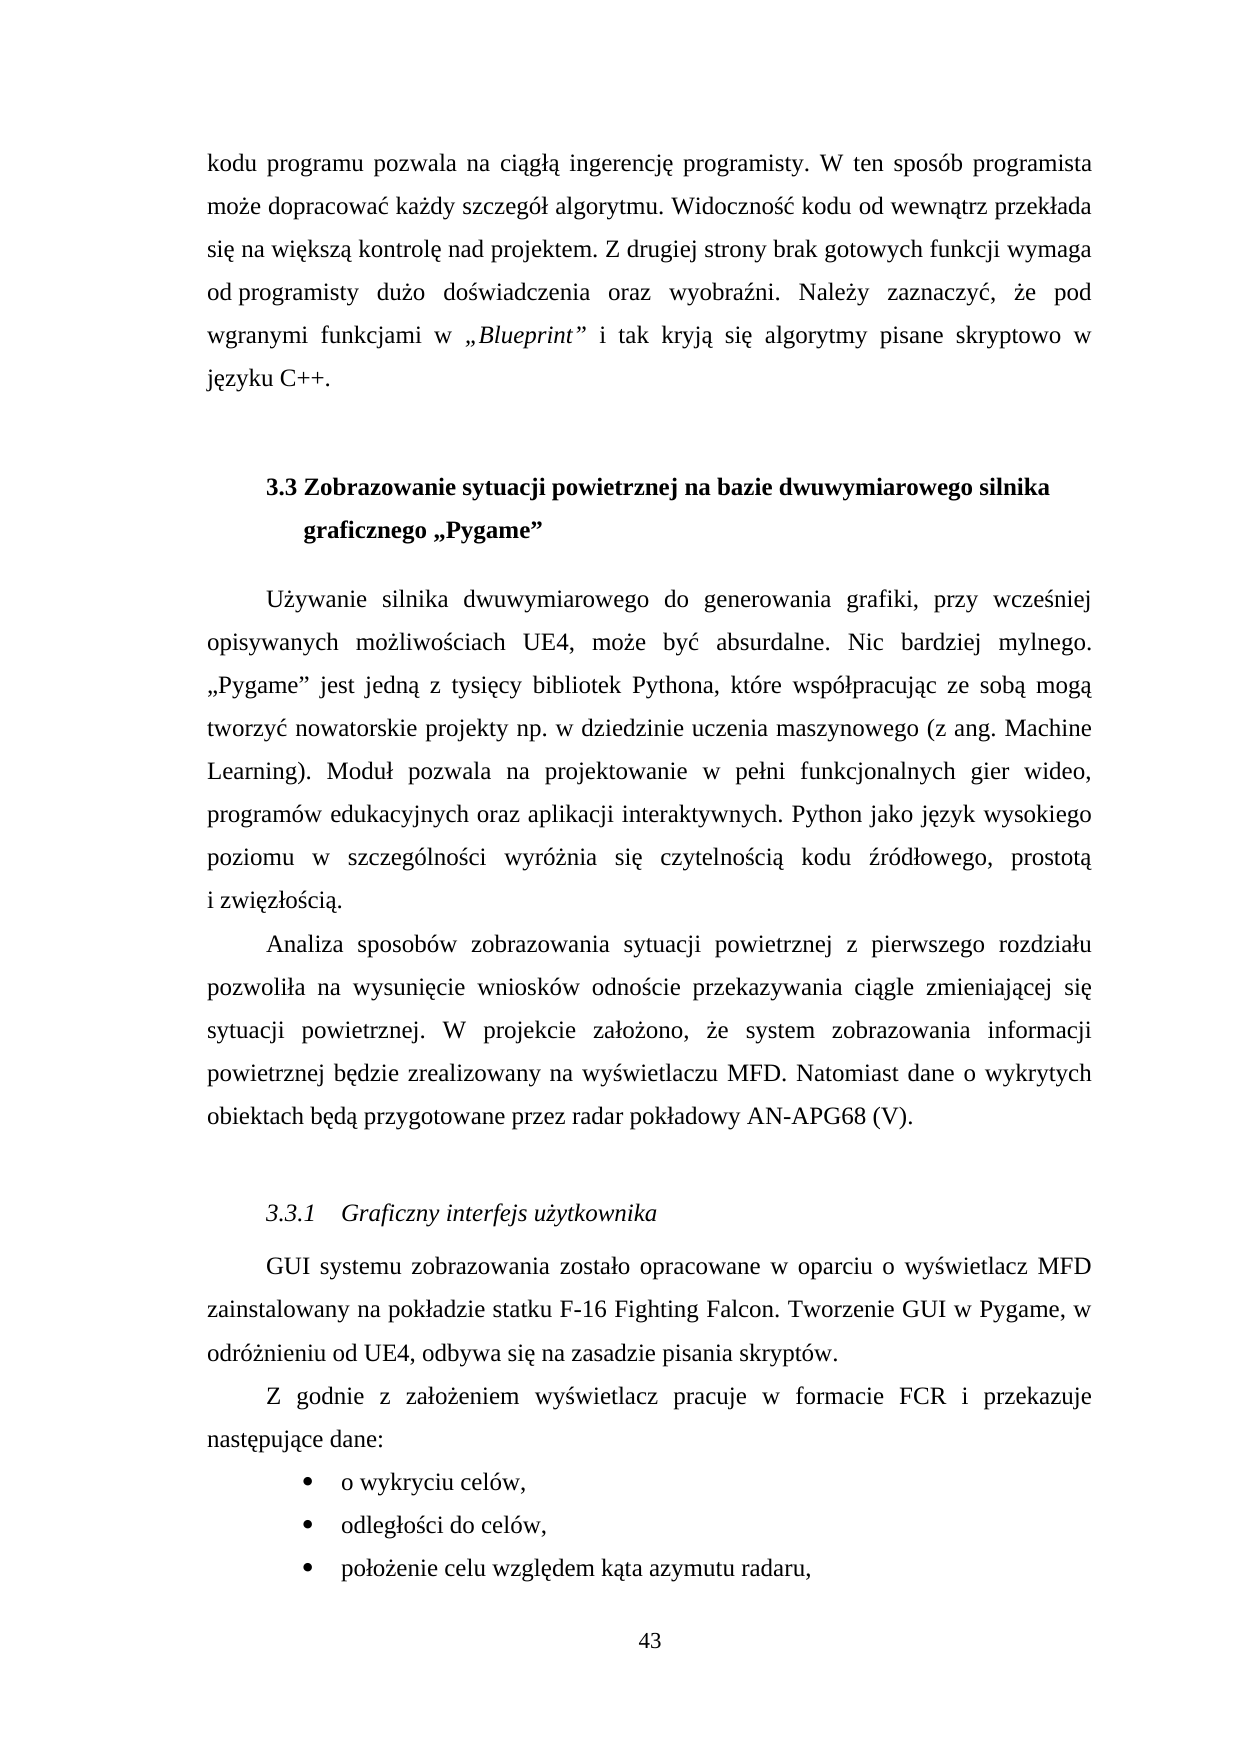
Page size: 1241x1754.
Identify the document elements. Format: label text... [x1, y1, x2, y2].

subtitle Graficzny interfejs użytkownika [266, 1198, 1092, 1226]
subtitle Zobrazowanie sytuacji powietrznej na bazie dwuwymiarowego silnika graficznego „Pygame” [266, 472, 1092, 544]
text Analiza sposobów zobrazowania sytuacji powietrznej z pierwszego rozdziału pozwoliła na wysunięcie wniosków odnoście przekazywania ciągle zmieniającej się sytuacji powietrznej. W projekcie założono, że system zobrazowania informacji powietrznej będzie zrealizowany na wyświetlaczu MFD. Natomiast dane o wykrytych obiektach będą przygotowane przez radar pokładowy AN-APG68 (V). [207, 929, 1092, 1130]
list o wykryciu celów, [303, 1467, 1092, 1496]
text Z godnie z założeniem wyświetlacz pracuje w formacie FCR i przekazuje następujące dane: [207, 1381, 1092, 1453]
list położenie celu względem kąta azymutu radaru, [303, 1553, 1092, 1582]
list odległości do celów, [303, 1510, 1092, 1539]
text Używanie silnika dwuwymiarowego do generowania grafiki, przy wcześniej opisywanych możliwościach UE4, może być absurdalne. Nic bardziej mylnego. „Pygame” jest jedną z tysięcy bibliotek Pythona, które współpracując ze sobą mogą tworzyć nowatorskie projekty np. w dziedzinie uczenia maszynowego (z ang. Machine Learning). Moduł pozwala na projektowanie w pełni funkcjonalnych gier wideo, programów edukacyjnych oraz aplikacji interaktywnych. Python jako język wysokiego poziomu w szczególności wyróżnia się czytelnością kodu źródłowego, prostotą i zwięzłością. [207, 584, 1092, 914]
text GUI systemu zobrazowania zostało opracowane w oparciu o wyświetlacz MFD zainstalowany na pokładzie statku F-16 Fighting Falcon. Tworzenie GUI w Pygame, w odróżnieniu od UE4, odbywa się na zasadzie pisania skryptów. [207, 1251, 1092, 1366]
